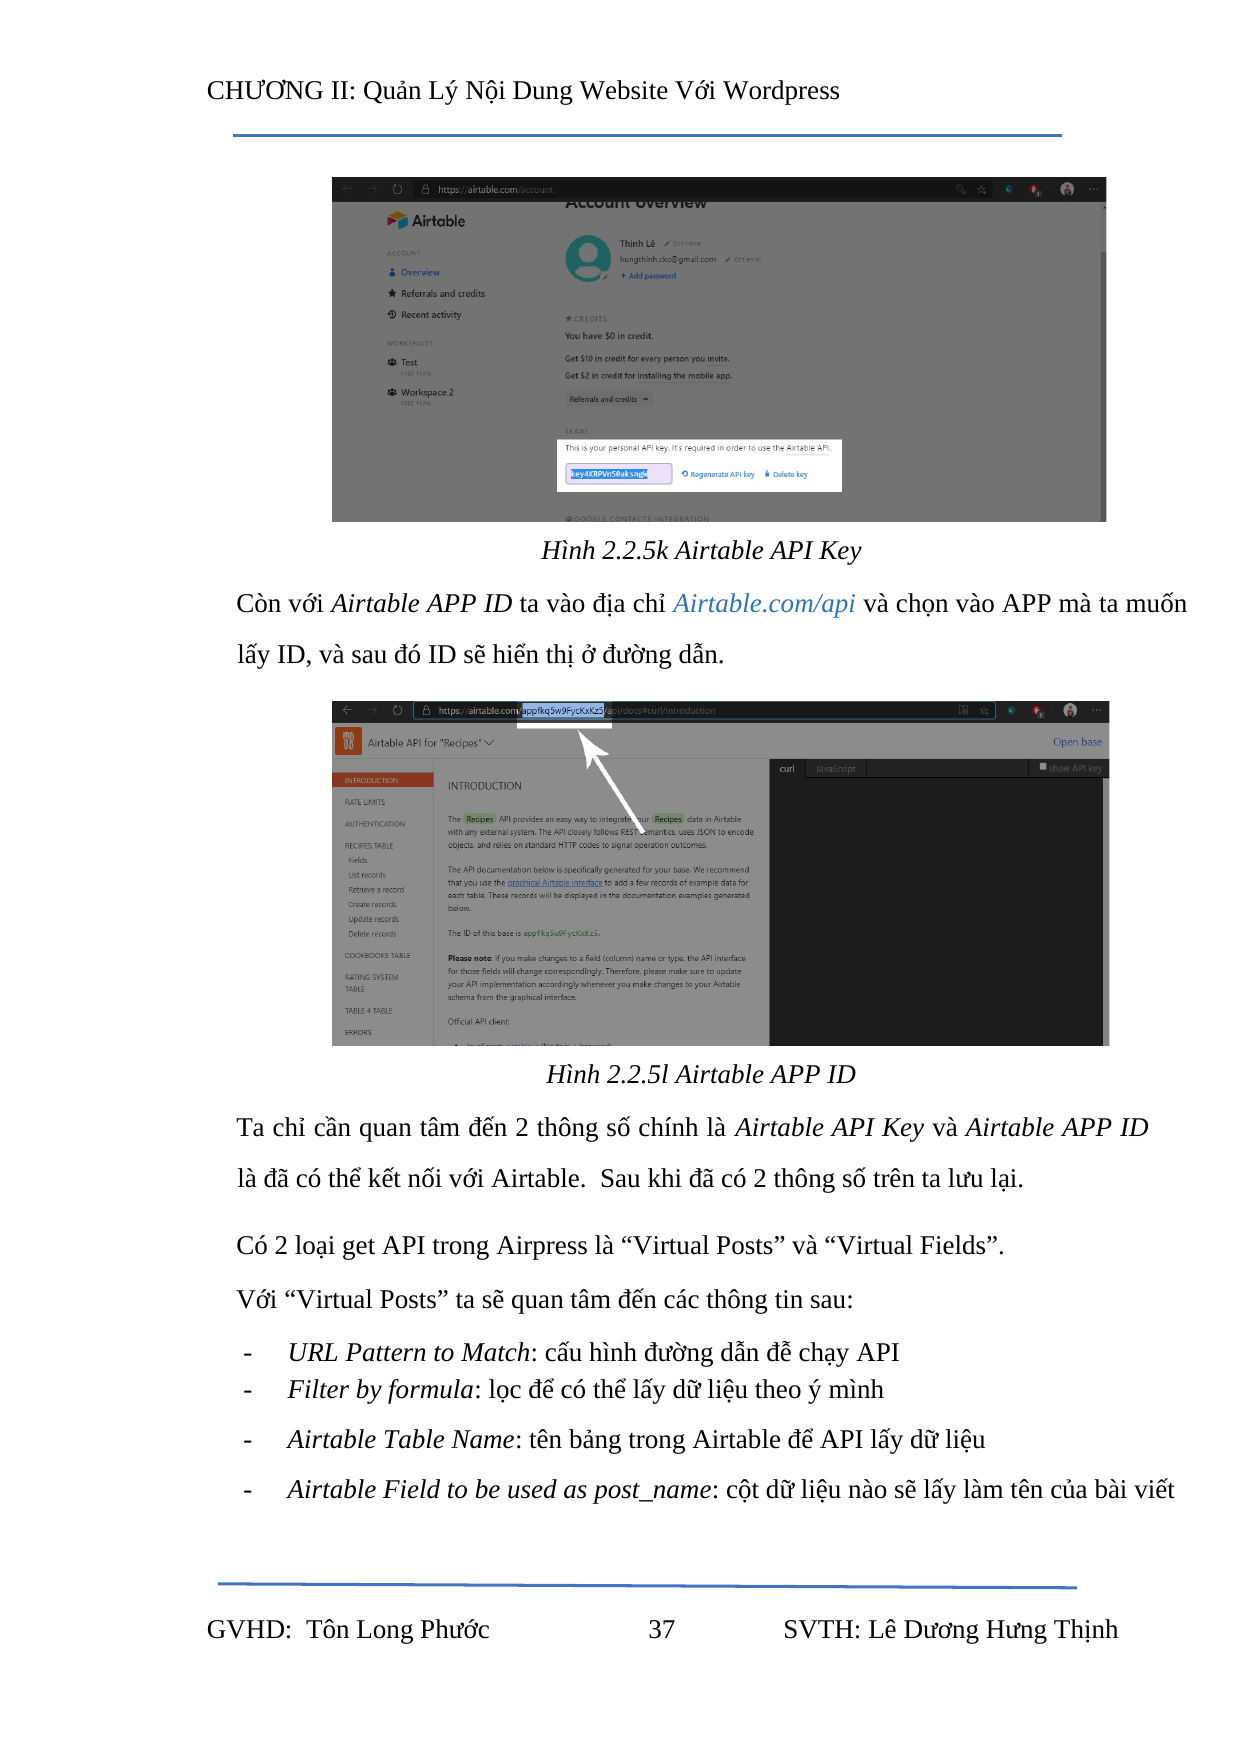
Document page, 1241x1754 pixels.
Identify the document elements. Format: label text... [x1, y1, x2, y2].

text Còn với Airtable APP ID ta vào địa chỉ Airtable.com/api và chọn vào APP mà ta muốn lấy ID, và sau đó ID sẽ hiển thị ở đường dẫn. [236, 587, 1188, 670]
subtitle Hình 2.2.5k Airtable API Key [280, 534, 1123, 565]
picture [332, 701, 1110, 1046]
list URL Pattern to Match: cấu hình đường dẫn đễ chạy API [243, 1337, 1188, 1368]
list Filter by formula: lọc để có thể lấy dữ liệu theo ý mình [243, 1373, 1188, 1404]
picture [332, 177, 1107, 522]
text Có 2 loại get API trong Airpress là “Virtual Posts” và “Virtual Fields”. [236, 1229, 1188, 1261]
list Airtable Field to be used as post_name: cột dữ liệu nào sẽ lấy làm tên của bài viết [243, 1473, 1188, 1504]
text Ta chỉ cần quan tâm đến 2 thông số chính là Airtable API Key và Airtable APP ID là đã có thể kết nối với Airtable. Sau khi đã có 2 thông số trên ta lưu lại. [236, 1111, 1149, 1193]
text Với “Virtual Posts” ta sẽ quan tâm đến các thông tin sau: [236, 1283, 1188, 1314]
subtitle Hình 2.2.5l Airtable APP ID [280, 1058, 1122, 1089]
list Airtable Table Name: tên bảng trong Airtable để API lấy dữ liệu [243, 1423, 1188, 1454]
